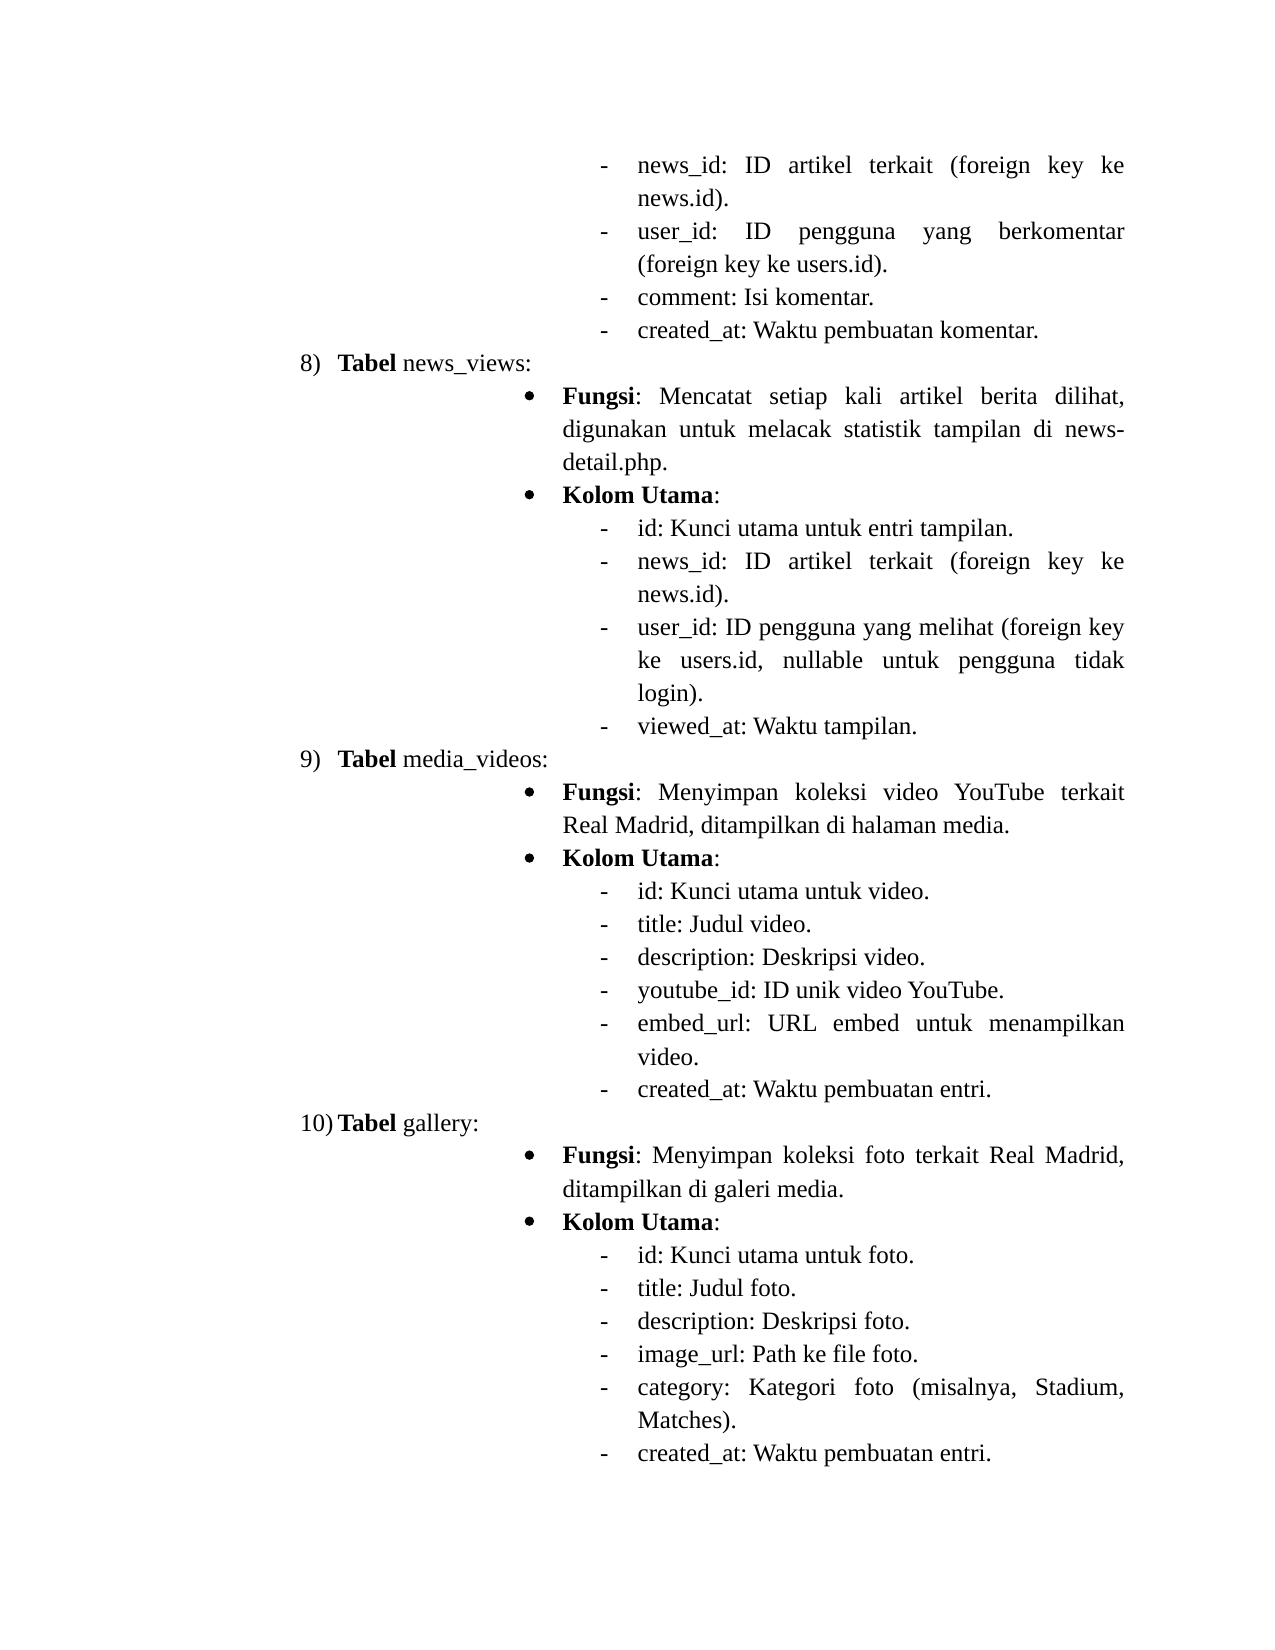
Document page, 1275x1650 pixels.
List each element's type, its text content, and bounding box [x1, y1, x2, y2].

list embed_url: URL embed untuk menampilkan video. [600, 1008, 1125, 1070]
list Tabel media_videos: [300, 744, 1125, 773]
list created_at: Waktu pembuatan entri. [600, 1438, 1125, 1467]
list id: Kunci utama untuk entri tampilan. [600, 513, 1125, 542]
list id: Kunci utama untuk video. [600, 876, 1125, 905]
list category: Kategori foto (misalnya, Stadium, Matches). [600, 1372, 1125, 1433]
list youtube_id: ID unik video YouTube. [600, 976, 1125, 1004]
list id: Kunci utama untuk foto. [600, 1240, 1125, 1268]
list created_at: Waktu pembuatan entri. [600, 1074, 1125, 1103]
list image_url: Path ke file foto. [600, 1339, 1125, 1367]
list viewed_at: Waktu tampilan. [600, 711, 1125, 740]
list user_id: ID pengguna yang melihat (foreign key ke users.id, nullable untuk pengguna tidak login). [600, 612, 1125, 707]
list title: Judul video. [600, 909, 1125, 938]
list Kolom Utama: [525, 480, 1125, 509]
list Fungsi: Mencatat setiap kali artikel berita dilihat, digunakan untuk melacak statistik tampilan di news-detail.php. [525, 381, 1125, 476]
list Fungsi: Menyimpan koleksi foto terkait Real Madrid, ditampilkan di galeri media. [525, 1141, 1125, 1202]
list created_at: Waktu pembuatan komentar. [600, 315, 1125, 344]
list title: Judul foto. [600, 1273, 1125, 1301]
list Tabel gallery: [300, 1108, 1125, 1136]
list news_id: ID artikel terkait (foreign key ke news.id). [600, 150, 1125, 212]
list description: Deskripsi foto. [600, 1306, 1125, 1334]
list news_id: ID artikel terkait (foreign key ke news.id). [600, 546, 1125, 608]
list Tabel news_views: [300, 348, 1125, 377]
list comment: Isi komentar. [600, 282, 1125, 311]
list description: Deskripsi video. [600, 942, 1125, 971]
list Kolom Utama: [525, 843, 1125, 872]
list Kolom Utama: [525, 1207, 1125, 1235]
list Fungsi: Menyimpan koleksi video YouTube terkait Real Madrid, ditampilkan di halaman media. [525, 777, 1125, 839]
list user_id: ID pengguna yang berkomentar (foreign key ke users.id). [600, 216, 1125, 278]
